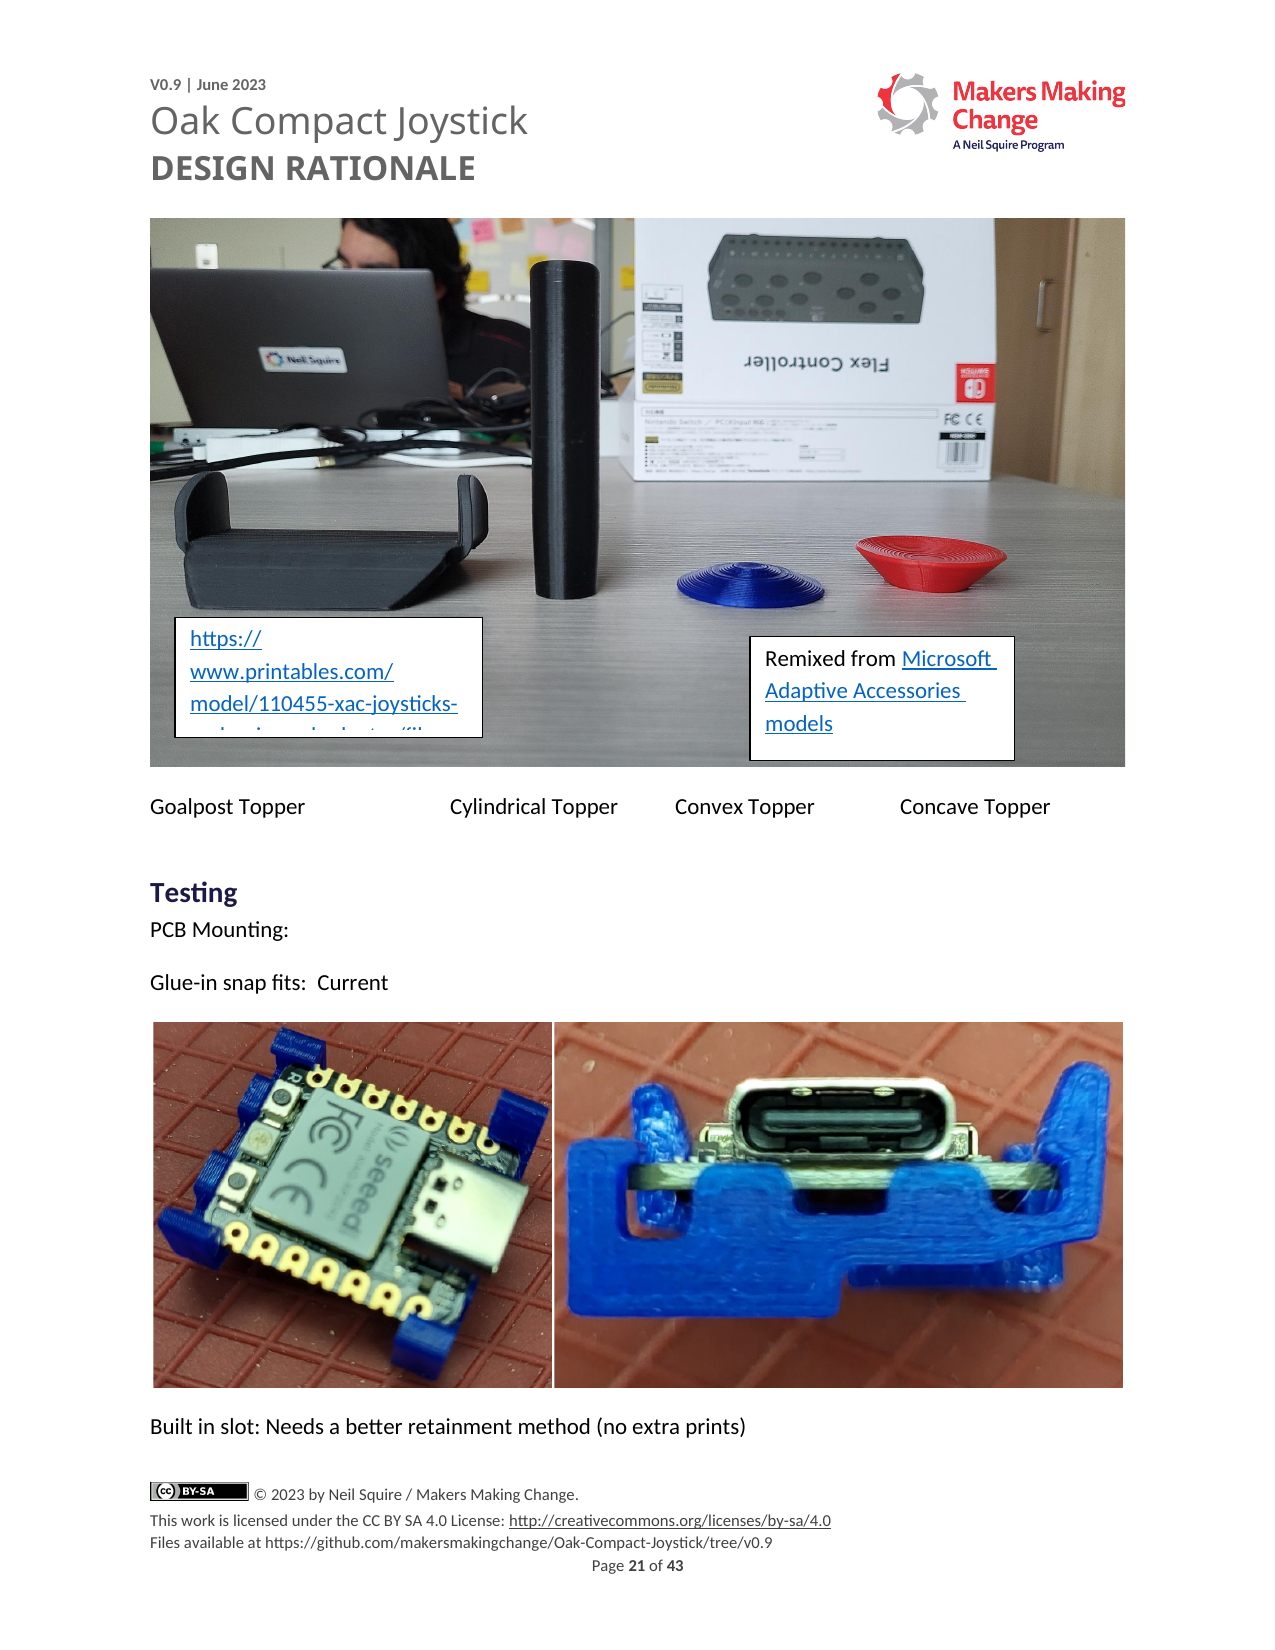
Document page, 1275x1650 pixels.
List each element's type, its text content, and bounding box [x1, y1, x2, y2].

picture [150, 1482, 249, 1501]
picture [554, 1022, 1123, 1388]
picture [150, 218, 1125, 767]
subtitle Testing [150, 874, 1125, 910]
picture [877, 73, 1125, 152]
text Built in slot: Needs a better retainment method (no extra prints) [150, 1412, 1125, 1440]
text Glue-in snap fits: Current [150, 968, 1125, 996]
text PCB Mounting: [150, 915, 1125, 943]
picture [153, 1022, 552, 1388]
text Goalpost Topper Cylindrical Topper Convex Topper Concave Topper [150, 792, 1125, 820]
